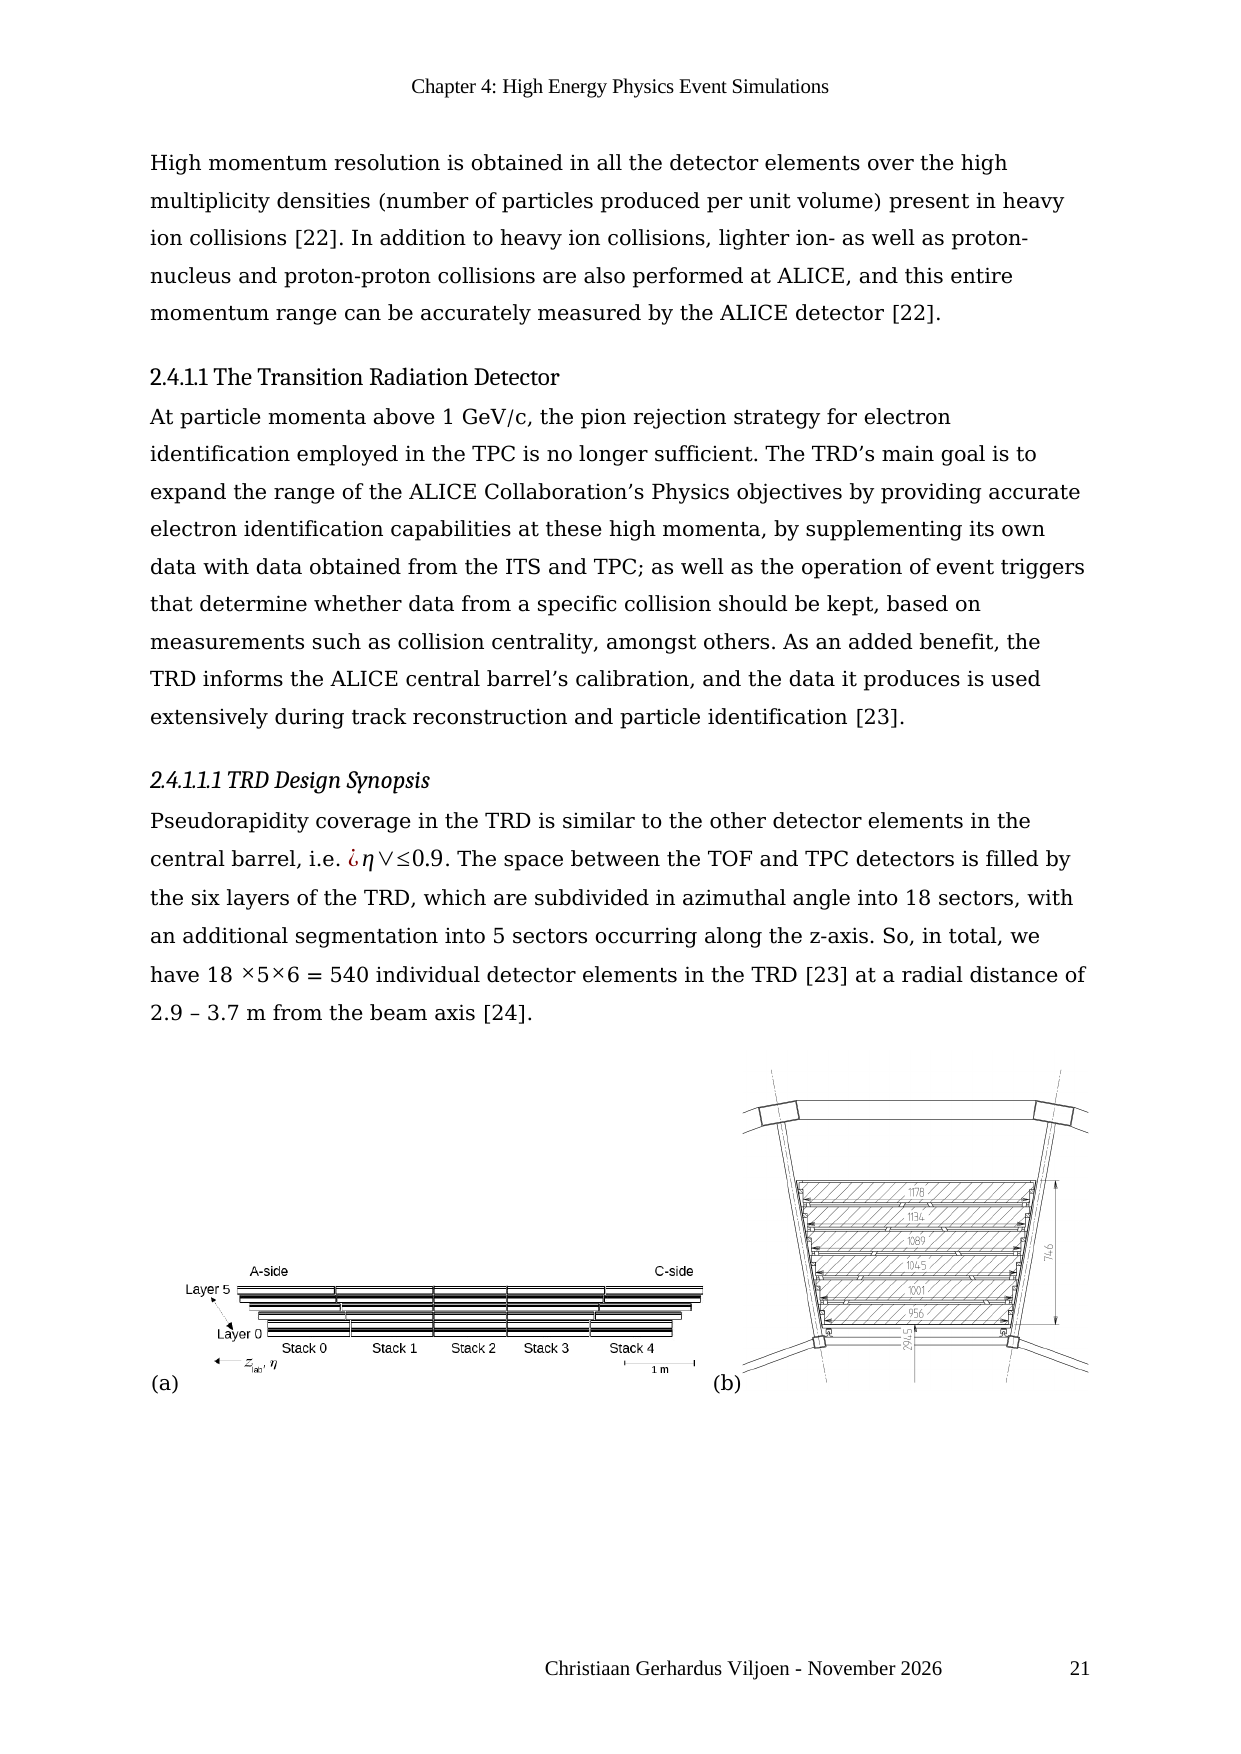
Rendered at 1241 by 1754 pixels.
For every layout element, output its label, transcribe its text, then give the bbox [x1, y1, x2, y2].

picture [180, 1255, 712, 1391]
picture [742, 1050, 1089, 1391]
text At particle momenta above 1 GeV/c, the pion rejection strategy for electron identification employed in the TPC is no longer sufficient. The TRD’s main goal is to expand the range of the ALICE Collaboration’s Physics objectives by providing accurate electron identification capabilities at these high momenta, by supplementing its own data with data obtained from the ITS and TPC; as well as the operation of event triggers that determine whether data from a specific collision should be kept, based on measurements such as collision centrality, amongst others. As an added benefit, the TRD informs the ALICE central barrel’s calibration, and the data it produces is used extensively during track reconstruction and particle identification . [150, 404, 1090, 729]
subtitle TRD Design Synopsis [150, 766, 1090, 795]
text Pseudorapidity coverage in the TRD is similar to the other detector elements in the central barrel, i.e. . The space between the TOF and TPC detectors is filled by the six layers of the TRD, which are subdivided in azimuthal angle into 18 sectors, with an additional segmentation into 5 sectors occurring along the z-axis. So, in total, we have 18 56 = 540 individual detector elements in the TRD at a radial distance of 2.9 – 3.7 m from the beam axis . [150, 807, 1090, 1025]
text High momentum resolution is obtained in all the detector elements over the high multiplicity densities (number of particles produced per unit volume) present in heavy ion collisions . In addition to heavy ion collisions, lighter ion- as well as proton-nucleus and proton-proton collisions are also performed at ALICE, and this entire momentum range can be accurately measured by the ALICE detector . [150, 150, 1090, 325]
subtitle The Transition Radiation Detector [150, 362, 1090, 391]
